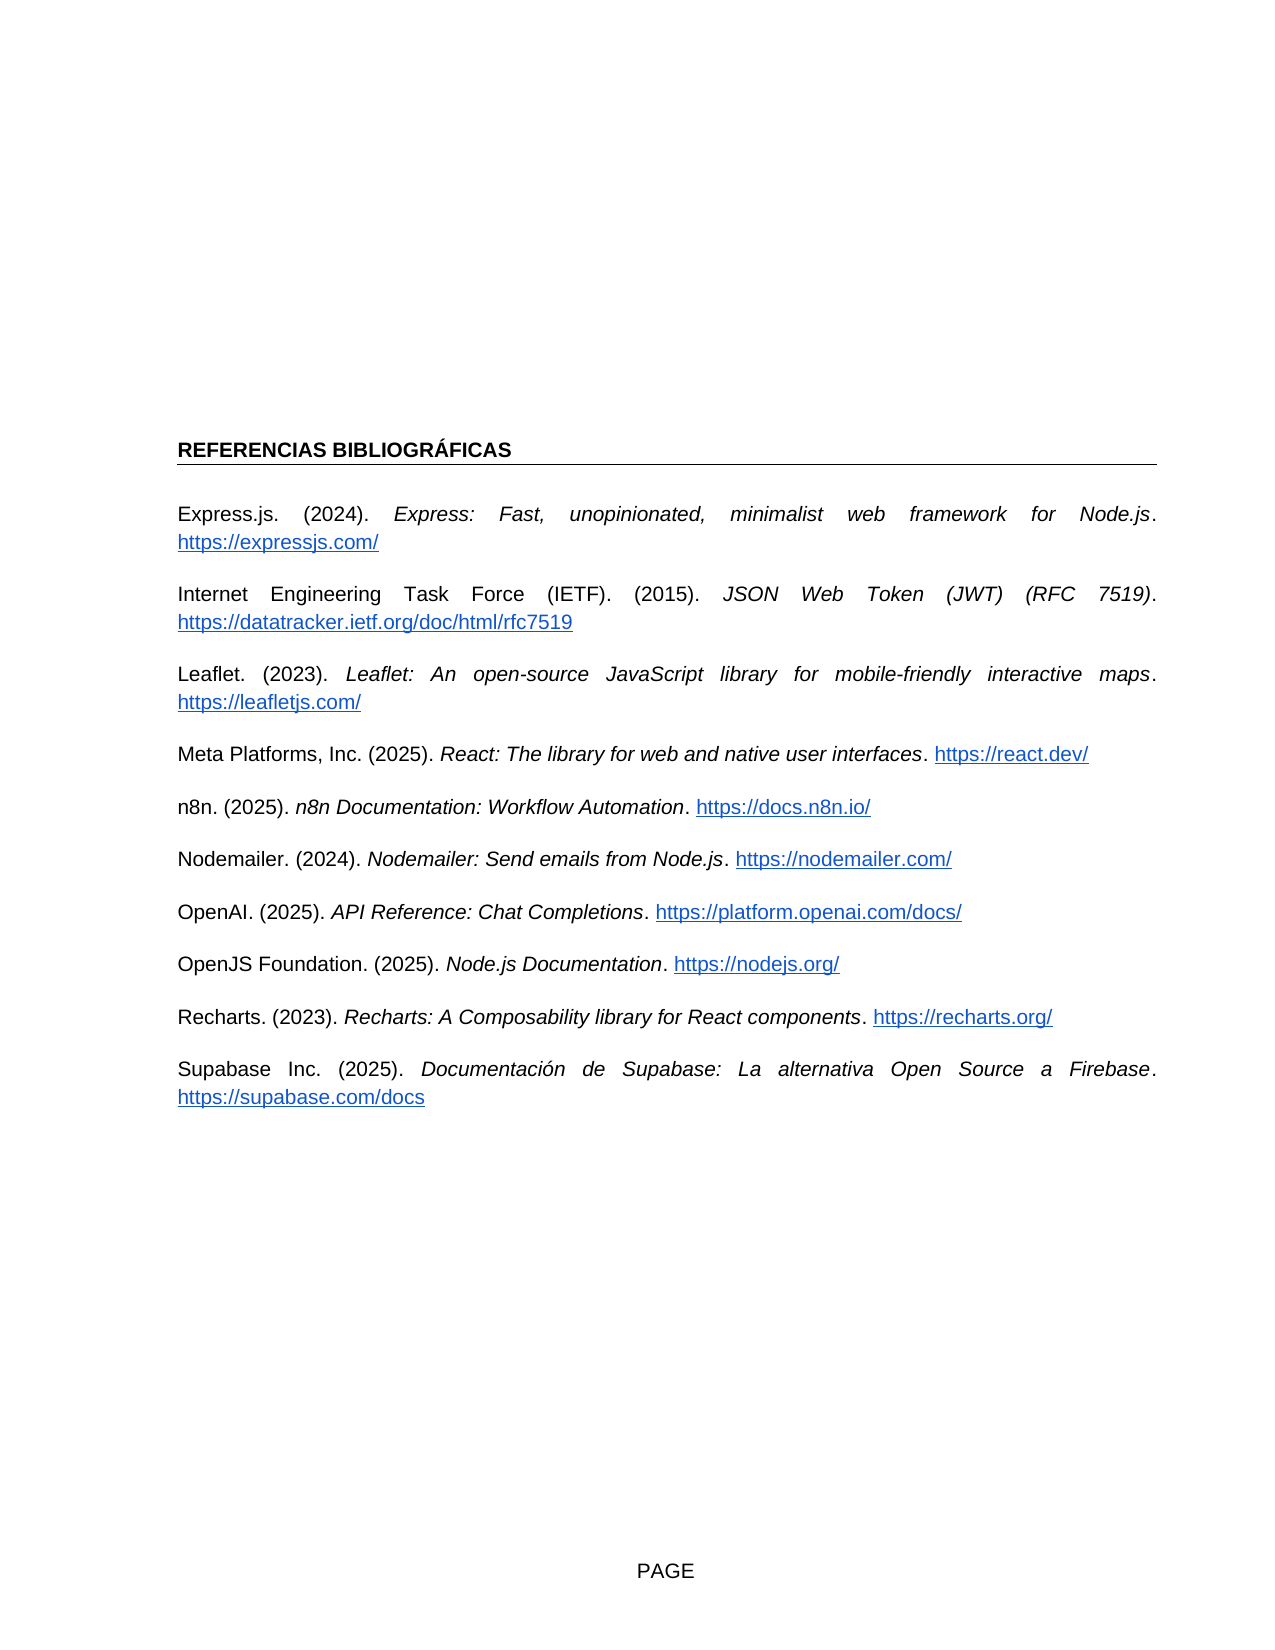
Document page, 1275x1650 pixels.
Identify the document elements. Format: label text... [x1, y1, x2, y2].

text Express.js. (2024). Express: Fast, unopinionated, minimalist web framework for Node.js. https://expressjs.com/ [177, 502, 1157, 553]
text OpenAI. (2025). API Reference: Chat Completions. https://platform.openai.com/docs/ [177, 899, 1157, 923]
text Supabase Inc. (2025). Documentación de Supabase: La alternativa Open Source a Firebase. https://supabase.com/docs [177, 1057, 1157, 1108]
text OpenJS Foundation. (2025). Node.js Documentation. https://nodejs.org/ [177, 952, 1157, 976]
text Meta Platforms, Inc. (2025). React: The library for web and native user interfaces. https://react.dev/ [177, 742, 1157, 766]
text Recharts. (2023). Recharts: A Composability library for React components. https://recharts.org/ [177, 1004, 1157, 1028]
text Leaflet. (2023). Leaflet: An open-source JavaScript library for mobile-friendly interactive maps. https://leafletjs.com/ [177, 662, 1157, 713]
text Nodemailer. (2024). Nodemailer: Send emails from Node.js. https://nodemailer.com/ [177, 847, 1157, 871]
subtitle REFERENCIAS BIBLIOGRÁFICAS [177, 438, 1157, 464]
text n8n. (2025). n8n Documentation: Workflow Automation. https://docs.n8n.io/ [177, 794, 1157, 818]
text Internet Engineering Task Force (IETF). (2015). JSON Web Token (JWT) (RFC 7519). https://datatracker.ietf.org/doc/html/rfc7519 [177, 582, 1157, 633]
